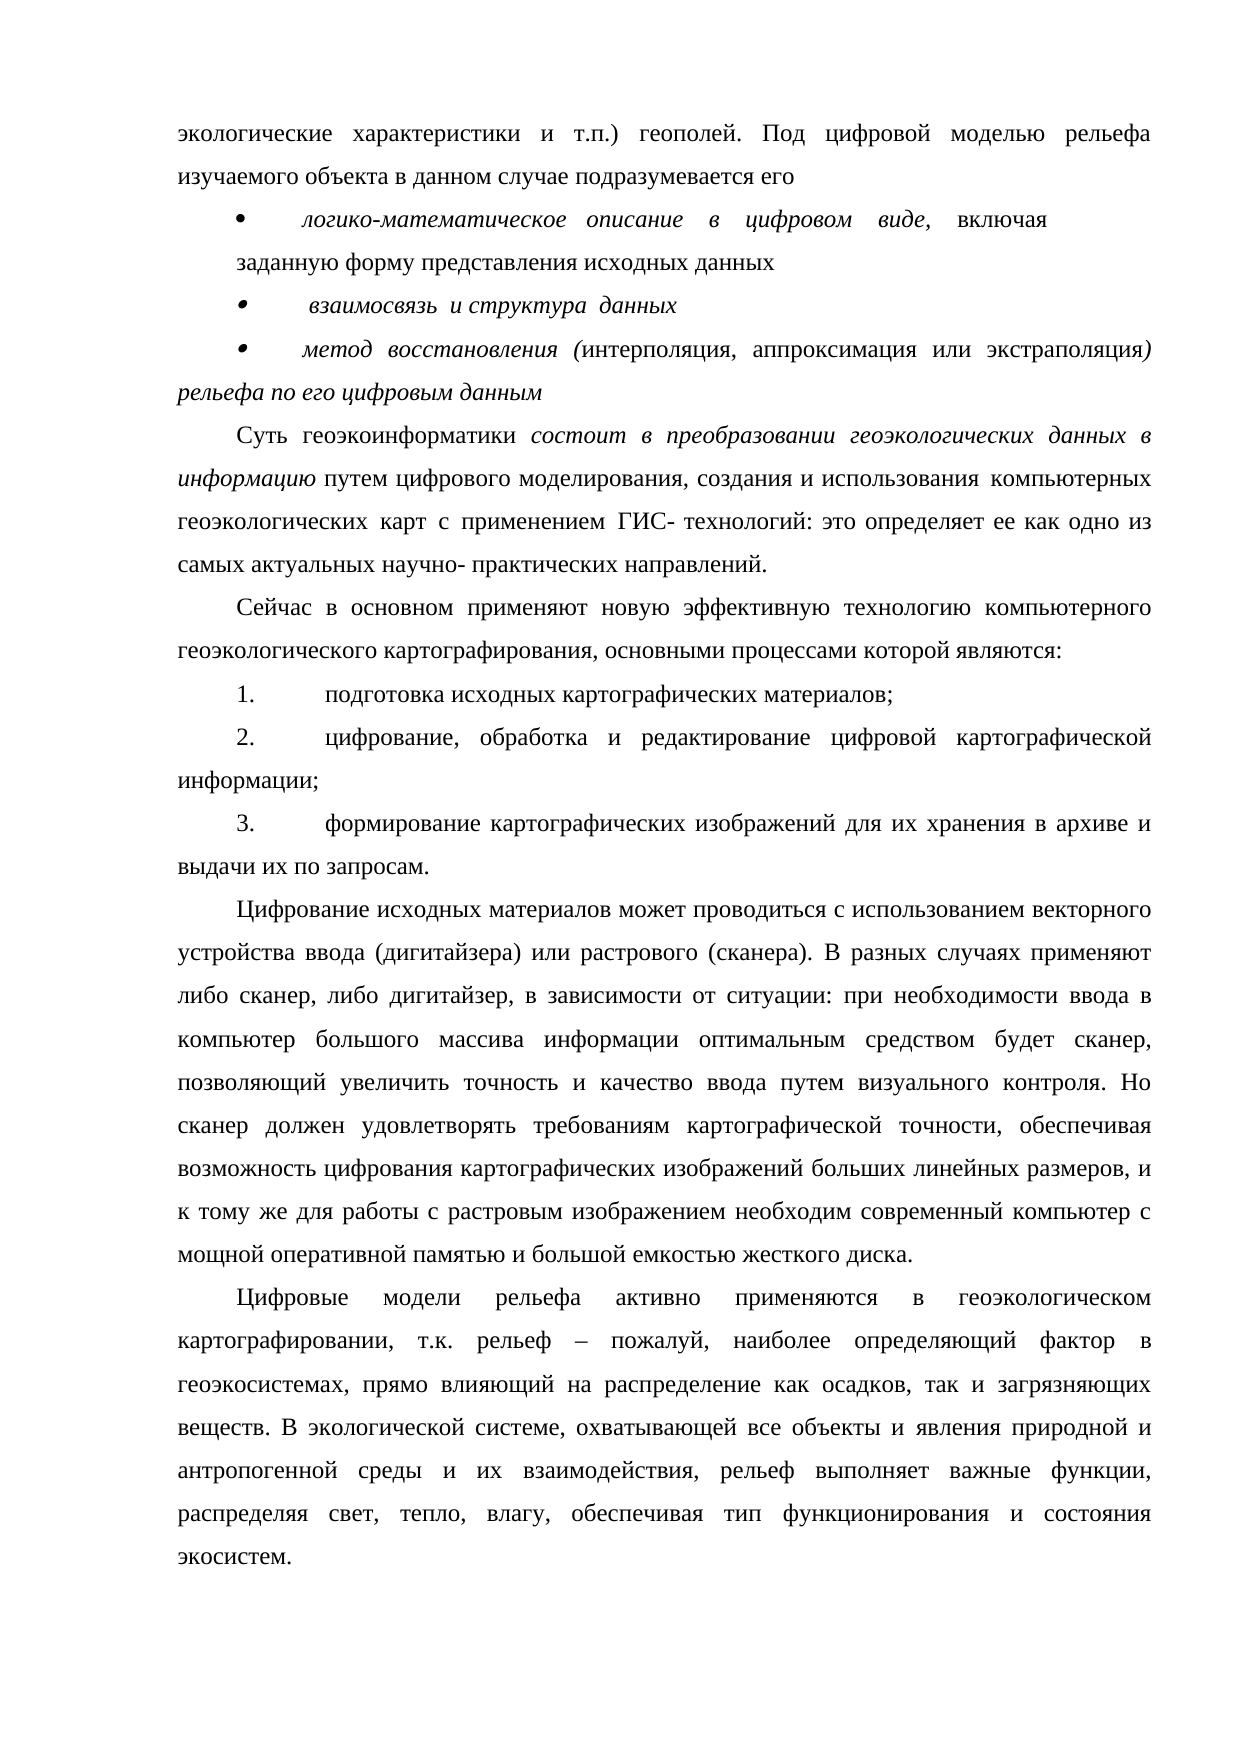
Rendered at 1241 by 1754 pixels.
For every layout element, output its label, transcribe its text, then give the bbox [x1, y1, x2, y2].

list метод восстановления (интерполяция, аппроксимация или экстраполяция) рельефа по его цифровым данным [177, 334, 1152, 406]
list цифрование, обработка и редактирование цифровой картографической информации; [177, 722, 1152, 794]
text заданную форму представления исходных данных [177, 247, 1152, 276]
list логико-математическое описание в цифровом виде, включая [177, 204, 1152, 233]
list подготовка исходных картографических материалов; [177, 679, 1152, 707]
text Суть геоэкоинформатики состоит в преобразовании геоэкологических данных в информацию путем цифрового моделирования, создания и использования компьютерных геоэкологических карт с применением ГИС- технологий: это определяет ее как одно из самых актуальных научно- практических направлений. [177, 420, 1152, 578]
list взаимосвязь и структура данных [177, 291, 1152, 319]
list формирование картографических изображений для их хранения в архиве и выдачи их по запросам. [177, 808, 1152, 880]
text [177, 118, 1152, 190]
text Цифровые модели рельефа активно применяются в геоэкологическом картографировании, т.к. рельеф – пожалуй, наиболее определяющий фактор в геоэкосистемах, прямо влияющий на распределение как осадков, так и загрязняющих веществ. В экологической системе, охватывающей все объекты и явления природной и антропогенной среды и их взаимодействия, рельеф выполняет важные функции, распределяя свет, тепло, влагу, обеспечивая тип функционирования и состояния экосистем. [177, 1282, 1152, 1570]
text Цифрование исходных материалов может проводиться с использованием векторного устройства ввода (дигитайзера) или растрового (сканера). В разных случаях применяют либо сканер, либо дигитайзер, в зависимости от ситуации: при необходимости ввода в компьютер большого массива информации оптимальным средством будет сканер, позволяющий увеличить точность и качество ввода путем визуального контроля. Но сканер должен удовлетворять требованиям картографической точности, обеспечивая возможность цифрования картографических изображений больших линейных размеров, и к тому же для работы с растровым изображением необходим современный компьютер с мощной оперативной памятью и большой емкостью жесткого диска. [177, 894, 1152, 1268]
text Сейчас в основном применяют новую эффективную технологию компьютерного геоэкологического картографирования, основными процессами которой являются: [177, 592, 1152, 664]
